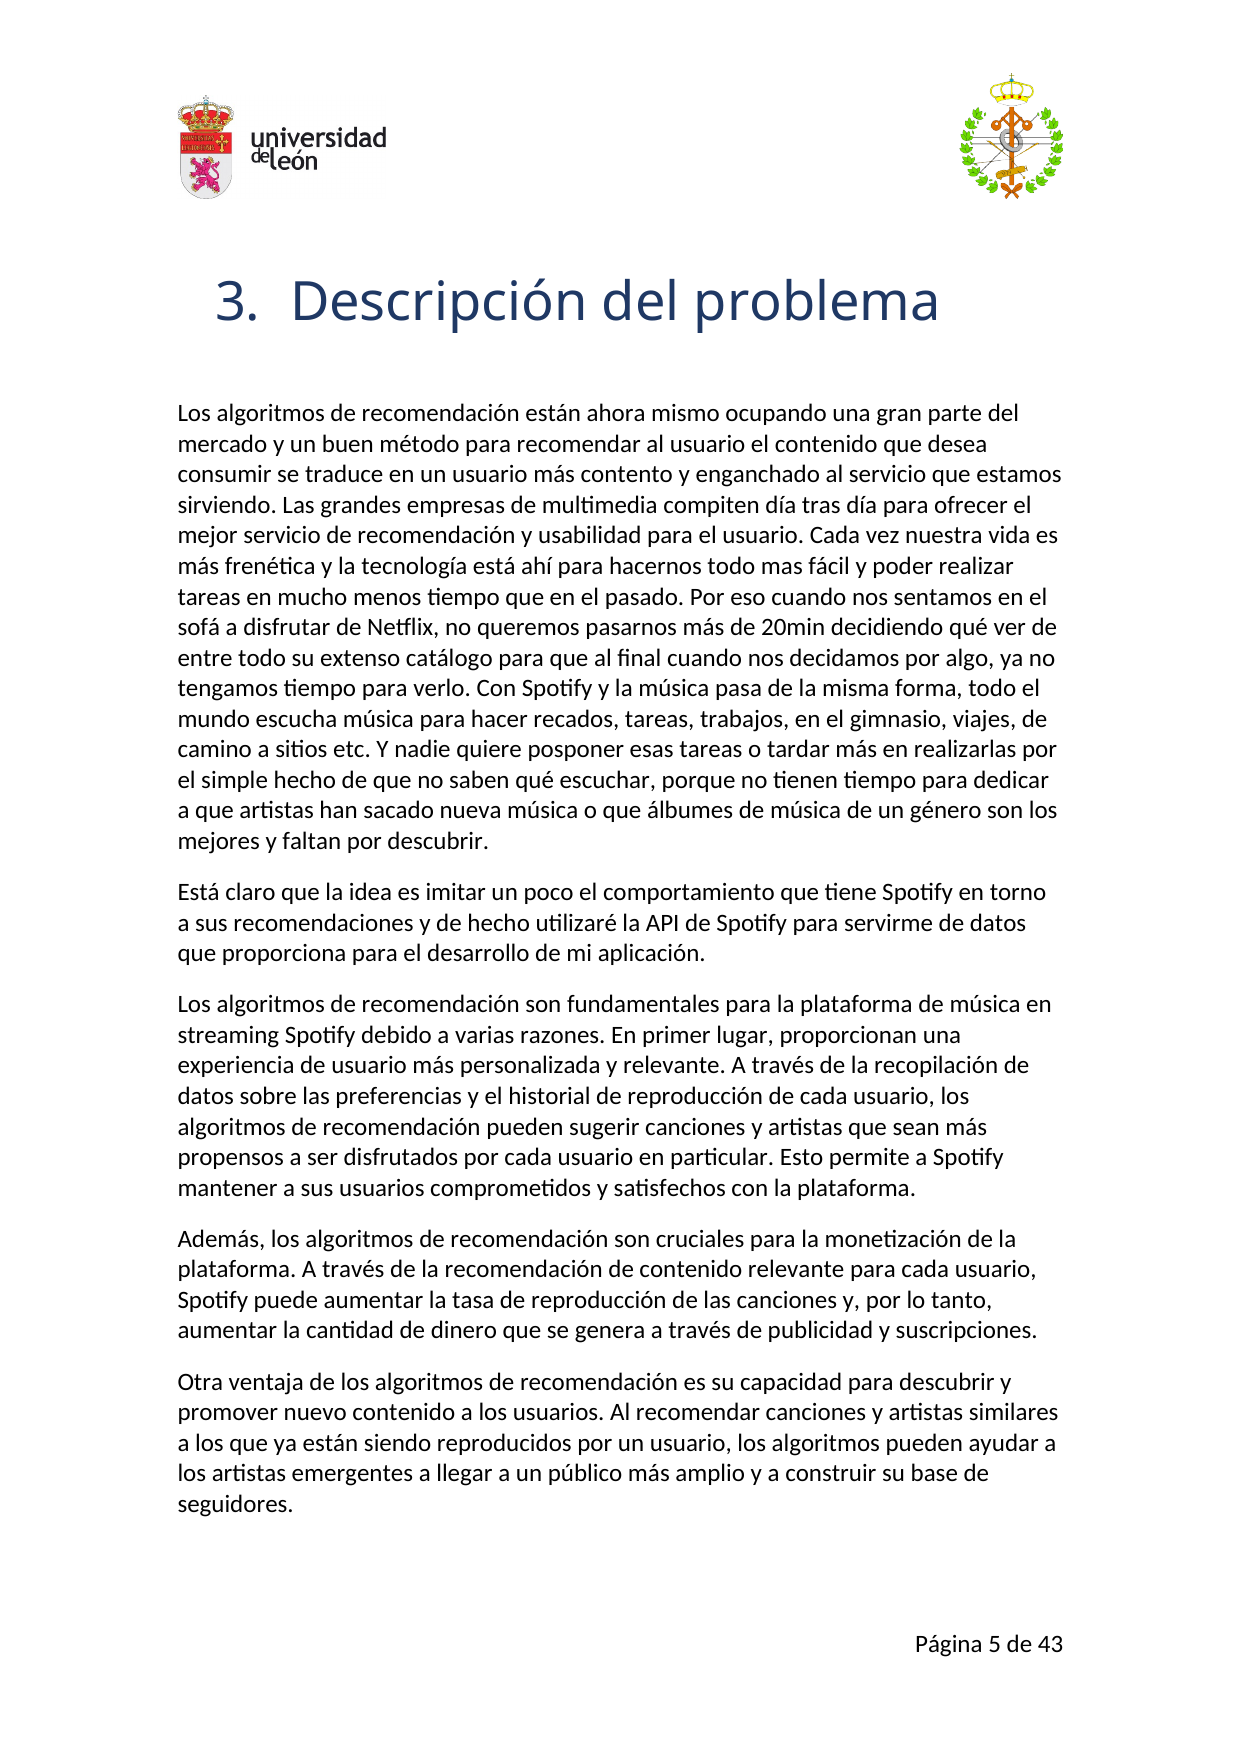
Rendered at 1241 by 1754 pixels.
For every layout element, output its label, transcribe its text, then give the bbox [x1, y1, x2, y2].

text Otra ventaja de los algoritmos de recomendación es su capacidad para descubrir y promover nuevo contenido a los usuarios. Al recomendar canciones y artistas similares a los que ya están siendo reproducidos por un usuario, los algoritmos pueden ayudar a los artistas emergentes a llegar a un público más amplio y a construir su base de seguidores. [177, 1366, 1063, 1519]
picture [177, 95, 386, 199]
text Está claro que la idea es imitar un poco el comportamiento que tiene Spotify en torno a sus recomendaciones y de hecho utilizaré la API de Spotify para servirme de datos que proporciona para el desarrollo de mi aplicación. [177, 876, 1063, 968]
subtitle Descripción del problema [215, 262, 1063, 336]
text Los algoritmos de recomendación son fundamentales para la plataforma de música en streaming Spotify debido a varias razones. En primer lugar, proporcionan una experiencia de usuario más personalizada y relevante. A través de la recopilación de datos sobre las preferencias y el historial de reproducción de cada usuario, los algoritmos de recomendación pueden sugerir canciones y artistas que sean más propensos a ser disfrutados por cada usuario en particular. Esto permite a Spotify mantener a sus usuarios comprometidos y satisfechos con la plataforma. [177, 989, 1063, 1202]
text Además, los algoritmos de recomendación son cruciales para la monetización de la plataforma. A través de la recomendación de contenido relevante para cada usuario, Spotify puede aumentar la tasa de reproducción de las canciones y, por lo tanto, aumentar la cantidad de dinero que se genera a través de publicidad y suscripciones. [177, 1223, 1063, 1345]
picture [959, 73, 1063, 199]
text Los algoritmos de recomendación están ahora mismo ocupando una gran parte del mercado y un buen método para recomendar al usuario el contenido que desea consumir se traduce en un usuario más contento y enganchado al servicio que estamos sirviendo. Las grandes empresas de multimedia compiten día tras día para ofrecer el mejor servicio de recomendación y usabilidad para el usuario. Cada vez nuestra vida es más frenética y la tecnología está ahí para hacernos todo mas fácil y poder realizar tareas en mucho menos tiempo que en el pasado. Por eso cuando nos sentamos en el sofá a disfrutar de Netflix, no queremos pasarnos más de 20min decidiendo qué ver de entre todo su extenso catálogo para que al final cuando nos decidamos por algo, ya no tengamos tiempo para verlo. Con Spotify y la música pasa de la misma forma, todo el mundo escucha música para hacer recados, tareas, trabajos, en el gimnasio, viajes, de camino a sitios etc. Y nadie quiere posponer esas tareas o tardar más en realizarlas por el simple hecho de que no saben qué escuchar, porque no tienen tiempo para dedicar a que artistas han sacado nueva música o que álbumes de música de un género son los mejores y faltan por descubrir. [177, 398, 1063, 855]
